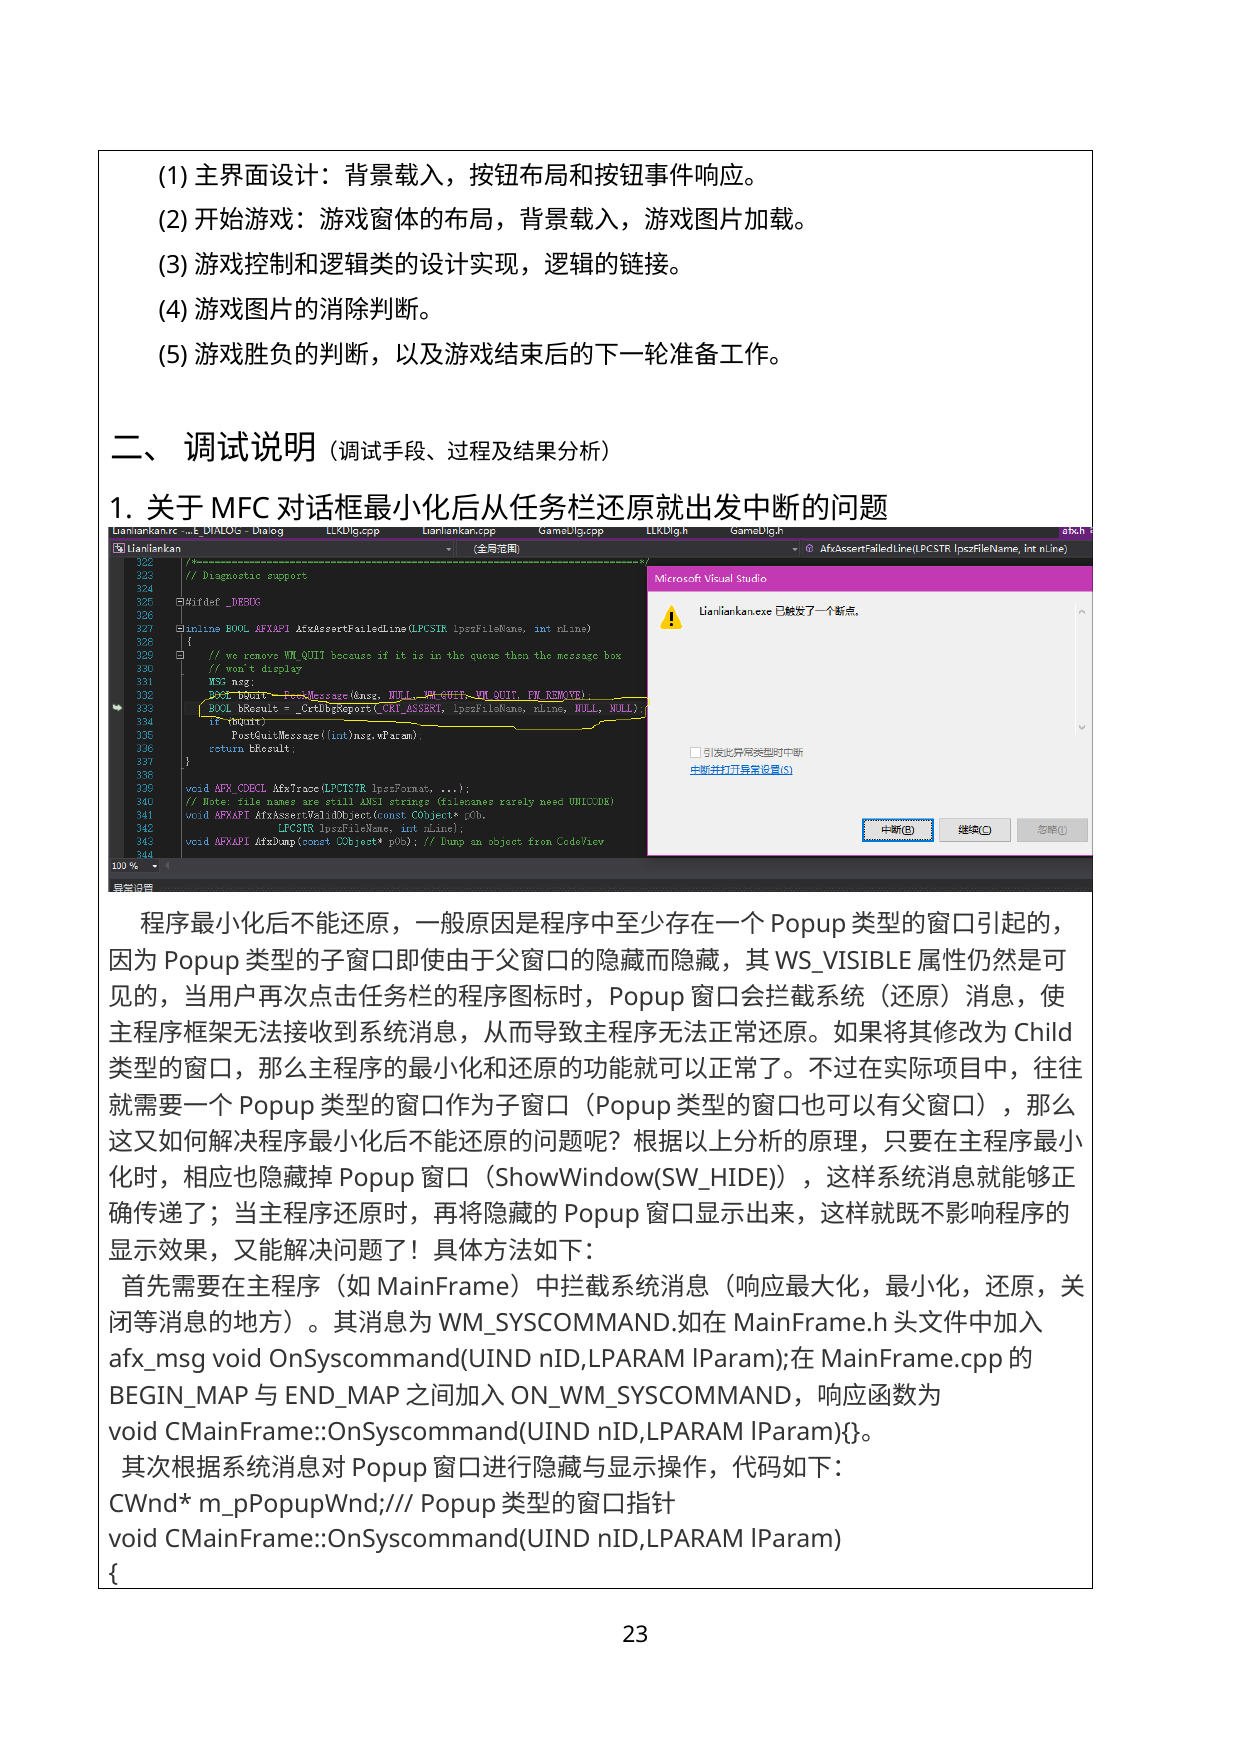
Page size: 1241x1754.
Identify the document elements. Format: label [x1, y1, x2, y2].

table_cell [99, 151, 1092, 1588]
picture [108, 527, 1093, 892]
